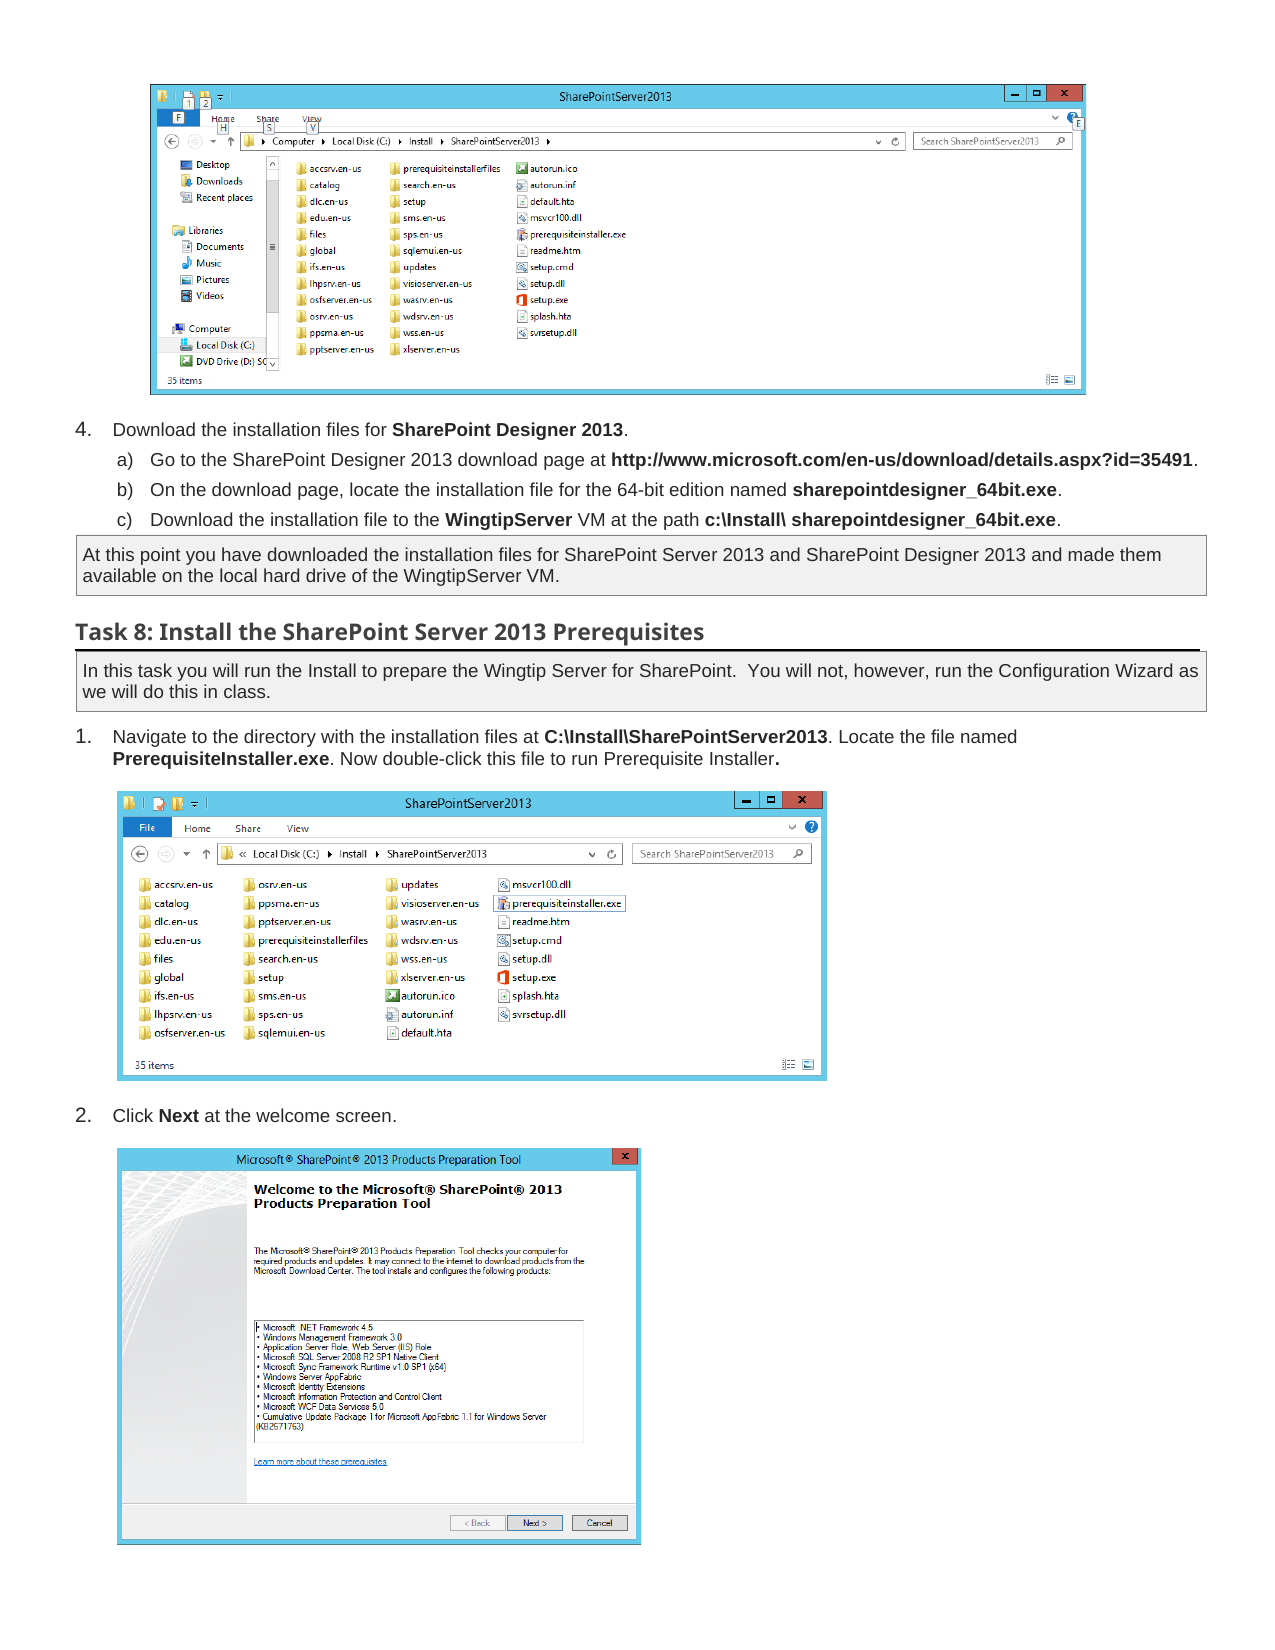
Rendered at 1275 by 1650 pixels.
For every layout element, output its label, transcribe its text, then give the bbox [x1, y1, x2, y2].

text Download the installation files for SharePoint Designer 2013. [75, 417, 1200, 441]
picture [117, 1148, 642, 1545]
text At this point you have downloaded the installation files for SharePoint Server 2013 and SharePoint Designer 2013 and made them available on the local hard drive of the WingtipServer VM. [77, 536, 1206, 595]
text Download the installation file to the WingtipServer VM at the path c:\Install\ sharepointdesigner_64bit.exe. [117, 509, 1200, 530]
picture [150, 84, 1087, 395]
picture [117, 791, 827, 1081]
list Navigate to the directory with the installation files at C:\Install\SharePointServer2013. Locate the file named PrerequisiteInstaller.exe. Now double-click this file to run Prerequisite Installer. [75, 724, 1200, 769]
text Go to the SharePoint Designer 2013 download page at http://www.microsoft.com/en-us/download/details.aspx?id=35491. [117, 449, 1200, 471]
subtitle Task 8: Install the SharePoint Server 2013 Prerequisites [75, 616, 1200, 649]
list Click Next at the welcome screen. [75, 1103, 1200, 1127]
text In this task you will run the Install to prepare the Wingtip Server for SharePoint. You will not, however, run the Configuration Wizard as we will do this in class. [77, 652, 1206, 711]
text On the download page, locate the installation file for the 64-bit edition named sharepointdesigner_64bit.exe. [117, 479, 1200, 501]
